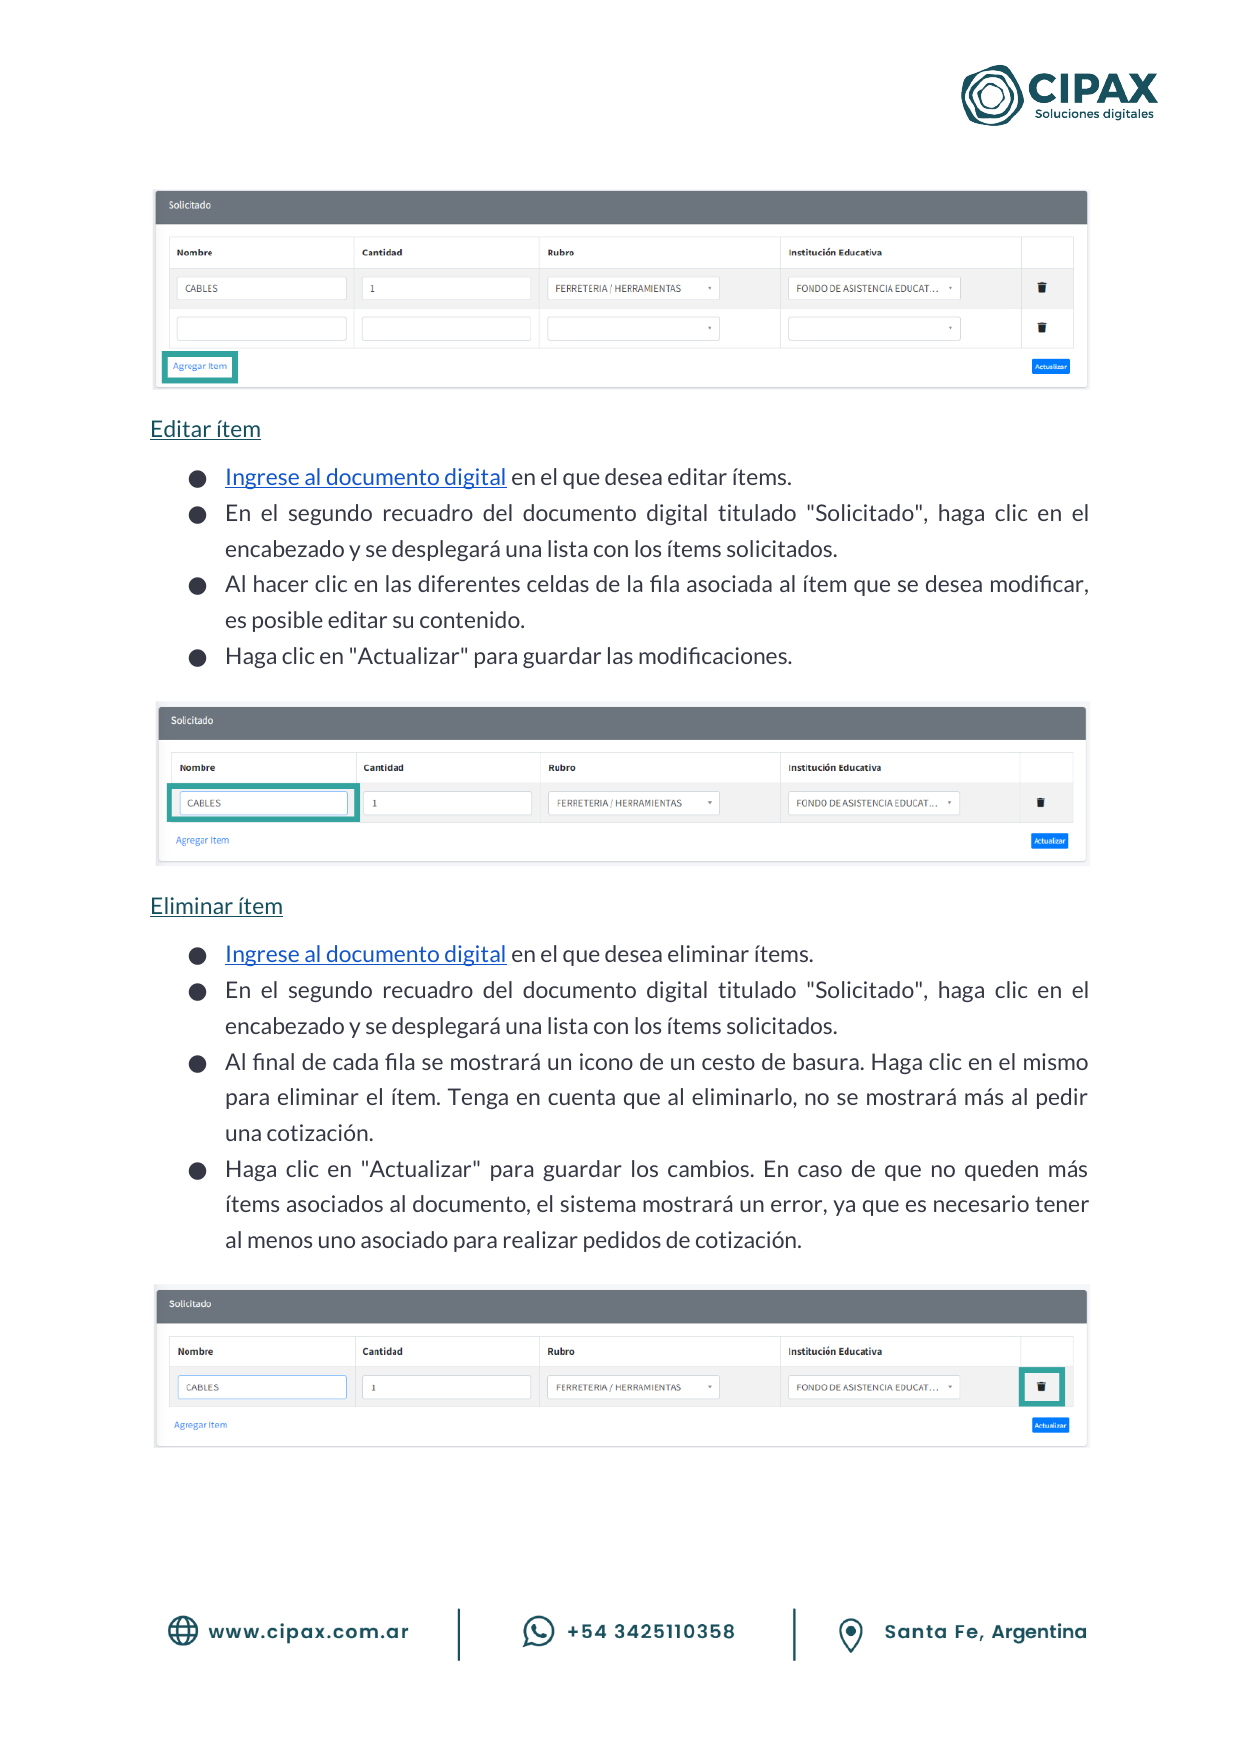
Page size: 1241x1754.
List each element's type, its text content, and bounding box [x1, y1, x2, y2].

picture [950, 57, 1169, 133]
list Haga clic en "Actualizar" para guardar las modificaciones. [187, 642, 1090, 669]
list Al final de cada fila se mostrará un icono de un cesto de basura. Haga clic en el mismo para eliminar el ítem. Tenga en cuenta que al eliminarlo, no se mostrará más al pedir una cotización. [187, 1047, 1090, 1146]
list Al hacer clic en las diferentes celdas de la fila asociada al ítem que se desea modificar, es posible editar su contenido. [187, 570, 1090, 633]
subtitle Eliminar ítem [150, 892, 1090, 919]
subtitle Editar ítem [150, 415, 1090, 442]
list En el segundo recuadro del documento digital titulado "Solicitado", haga clic en el encabezado y se desplegará una lista con los ítems solicitados. [187, 499, 1090, 562]
list En el segundo recuadro del documento digital titulado "Solicitado", haga clic en el encabezado y se desplegará una lista con los ítems solicitados. [187, 976, 1090, 1039]
list Haga clic en "Actualizar" para guardar los cambios. En caso de que no queden más ítems asociados al documento, el sistema mostrará un error, ya que es necesario tener al menos uno asociado para realizar pedidos de cotización. [187, 1154, 1090, 1253]
picture [0, 1589, 1241, 1679]
list Ingrese al documento digital en el que desea eliminar ítems. [187, 940, 1090, 968]
picture [150, 1282, 1091, 1448]
picture [150, 187, 1091, 390]
picture [150, 698, 1091, 867]
list Ingrese al documento digital en el que desea editar ítems. [187, 463, 1090, 491]
